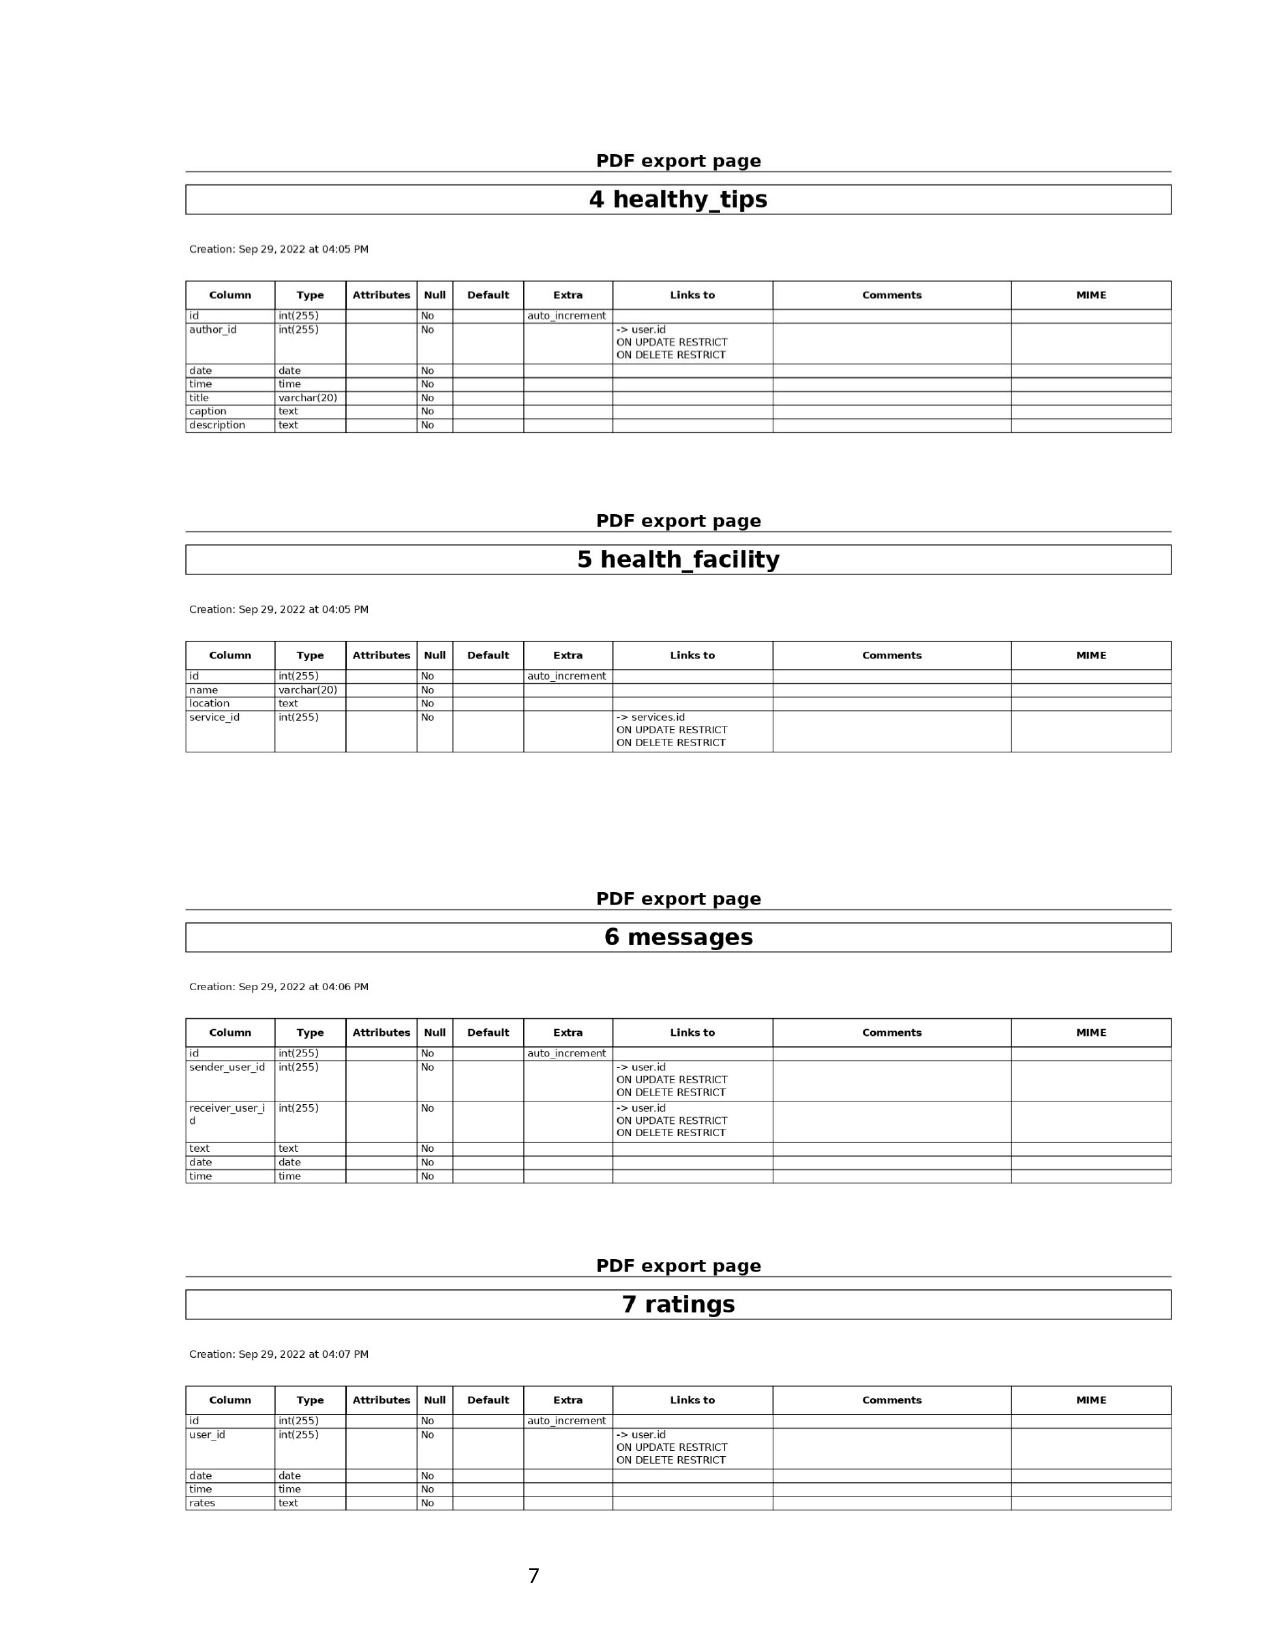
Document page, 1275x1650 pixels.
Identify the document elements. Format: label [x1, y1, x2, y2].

picture [150, 1254, 1206, 1523]
picture [150, 150, 1206, 468]
picture [150, 509, 1206, 776]
picture [150, 887, 1206, 1213]
